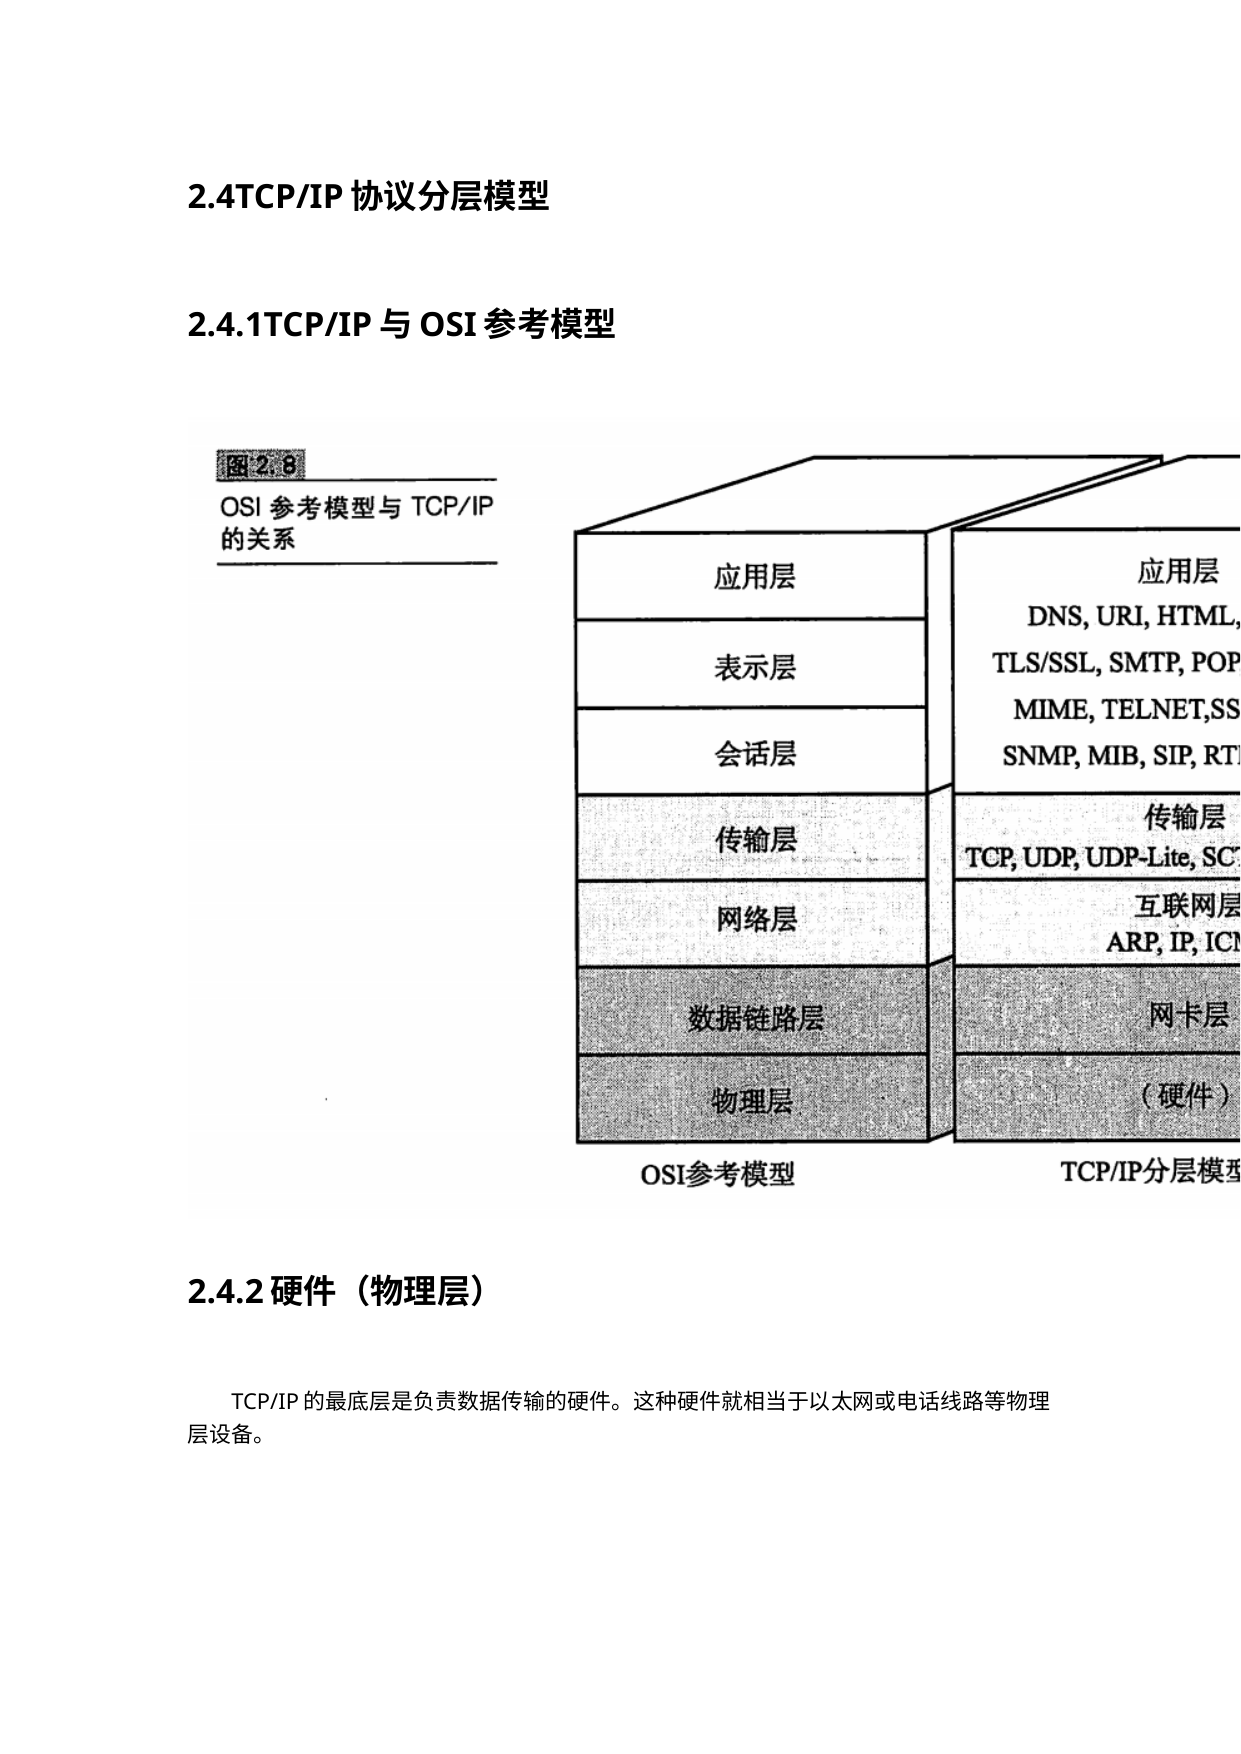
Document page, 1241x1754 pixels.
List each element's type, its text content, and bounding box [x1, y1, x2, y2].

subtitle 2.4TCP/IP协议分层模型 [187, 162, 1053, 227]
picture [187, 416, 1241, 1220]
subtitle 2.4.1TCP/IP与OSI参考模型 [187, 289, 1053, 354]
text TCP/IP的最底层是负责数据传输的硬件。这种硬件就相当于以太网或电话线路等物理层设备。 [187, 1384, 1053, 1449]
subtitle 2.4.2硬件（物理层） [187, 1256, 1053, 1321]
